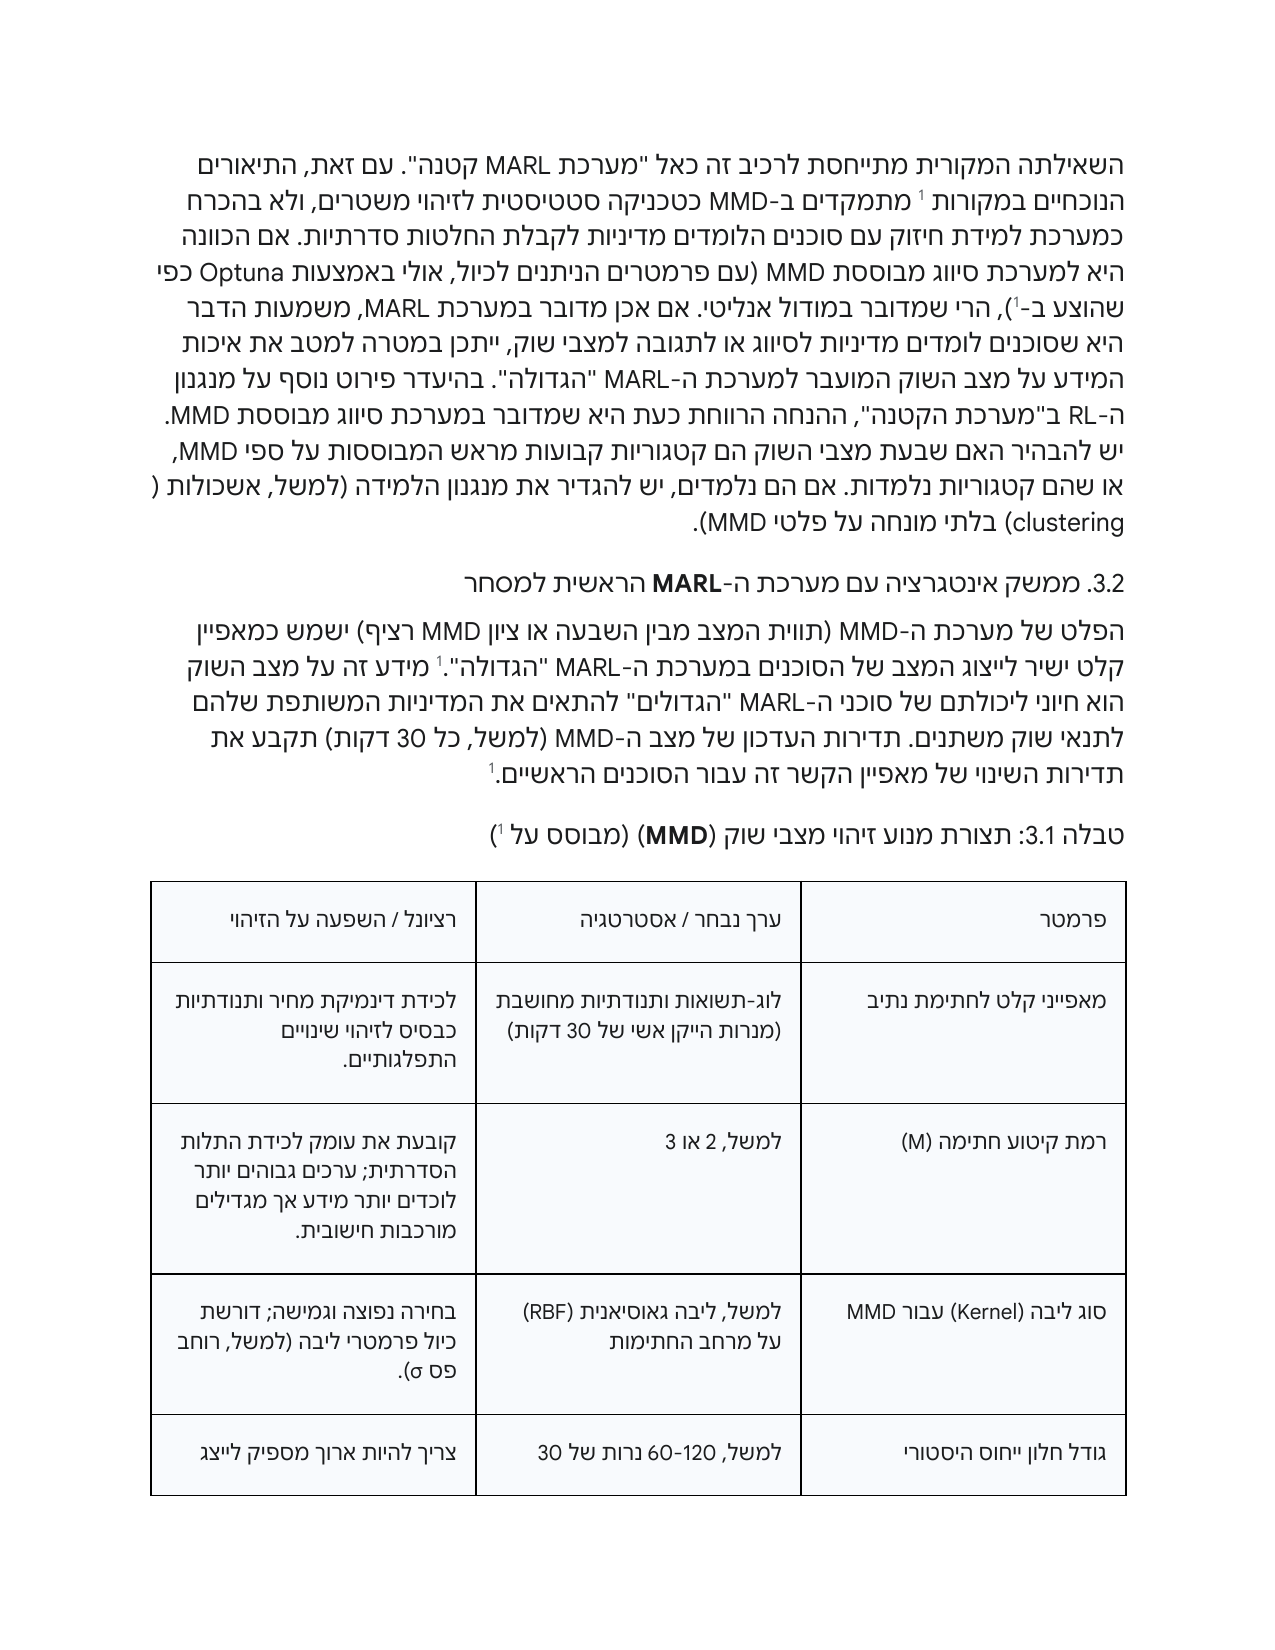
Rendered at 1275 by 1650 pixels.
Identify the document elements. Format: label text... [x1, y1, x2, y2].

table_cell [477, 1415, 800, 1495]
table_cell למשל, ליבה גאוסיאנית (RBF) על מרחב החתימות [477, 1275, 800, 1413]
text השאילתה המקורית מתייחסת לרכיב זה כאל "מערכת MARL קטנה". עם זאת, התיאורים הנוכחיים במקורות 1 מתמקדים ב-MMD כטכניקה סטטיסטית לזיהוי משטרים, ולא בהכרח כמערכת למידת חיזוק עם סוכנים הלומדים מדיניות לקבלת החלטות סדרתיות. אם הכוונה היא למערכת סיווג מבוססת MMD (עם פרמטרים הניתנים לכיול, אולי באמצעות Optuna כפי שהוצע ב-1), הרי שמדובר במודול אנליטי. אם אכן מדובר במערכת MARL, משמעות הדבר היא שסוכנים לומדים מדיניות לסיווג או לתגובה למצבי שוק, ייתכן במטרה למטב את איכות המידע על מצב השוק המועבר למערכת ה-MARL "הגדולה". בהיעדר פירוט נוסף על מנגנון ה-RL ב"מערכת הקטנה", ההנחה הרווחת כעת היא שמדובר במערכת סיווג מבוססת MMD. יש להבהיר האם שבעת מצבי השוק הם קטגוריות קבועות מראש המבוססות על ספי MMD, או שהם קטגוריות נלמדות. אם הם נלמדים, יש להגדיר את מנגנון הלמידה (למשל, אשכולות (clustering) בלתי מונחה על פלטי MMD). [150, 150, 1125, 539]
table_cell בחירה נפוצה וגמישה; דורשת כיול פרמטרי ליבה (למשל, רוחב פס σ). [152, 1275, 475, 1413]
subtitle 3.2. ממשק אינטגרציה עם מערכת ה-MARL הראשית למסחר [150, 568, 1125, 599]
table_cell מאפייני קלט לחתימת נתיב [802, 963, 1125, 1102]
table_header ערך נבחר / אסטרטגיה [477, 882, 800, 962]
table_cell קובעת את עומק לכידת התלות הסדרתית; ערכים גבוהים יותר לוכדים יותר מידע אך מגדילים מורכבות חישובית. [152, 1104, 475, 1273]
table_cell רמת קיטוע חתימה (M) [802, 1104, 1125, 1273]
text הפלט של מערכת ה-MMD (תווית המצב מבין השבעה או ציון MMD רציף) ישמש כמאפיין קלט ישיר לייצוג המצב של הסוכנים במערכת ה-MARL "הגדולה".1 מידע זה על מצב השוק הוא חיוני ליכולתם של סוכני ה-MARL "הגדולים" להתאים את המדיניות המשותפת שלהם לתנאי שוק משתנים. תדירות העדכון של מצב ה-MMD (למשל, כל 30 דקות) תקבע את תדירות השינוי של מאפיין הקשר זה עבור הסוכנים הראשיים.1 [150, 616, 1125, 791]
table_header רציונל / השפעה על הזיהוי [152, 882, 475, 962]
table_header פרמטר [802, 882, 1125, 962]
table_cell סוג ליבה (Kernel) עבור MMD [802, 1275, 1125, 1413]
table_cell למשל, 2 או 3 [477, 1104, 800, 1273]
table_cell לכידת דינמיקת מחיר ותנודתיות כבסיס לזיהוי שינויים התפלגותיים. [152, 963, 475, 1102]
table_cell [802, 1415, 1125, 1495]
text טבלה 3.1: תצורת מנוע זיהוי מצבי שוק (MMD) (מבוסס על 1) [150, 820, 1125, 851]
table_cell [152, 1415, 475, 1495]
table_cell לוג-תשואות ותנודתיות מחושבת (מנרות הייקן אשי של 30 דקות) [477, 963, 800, 1102]
